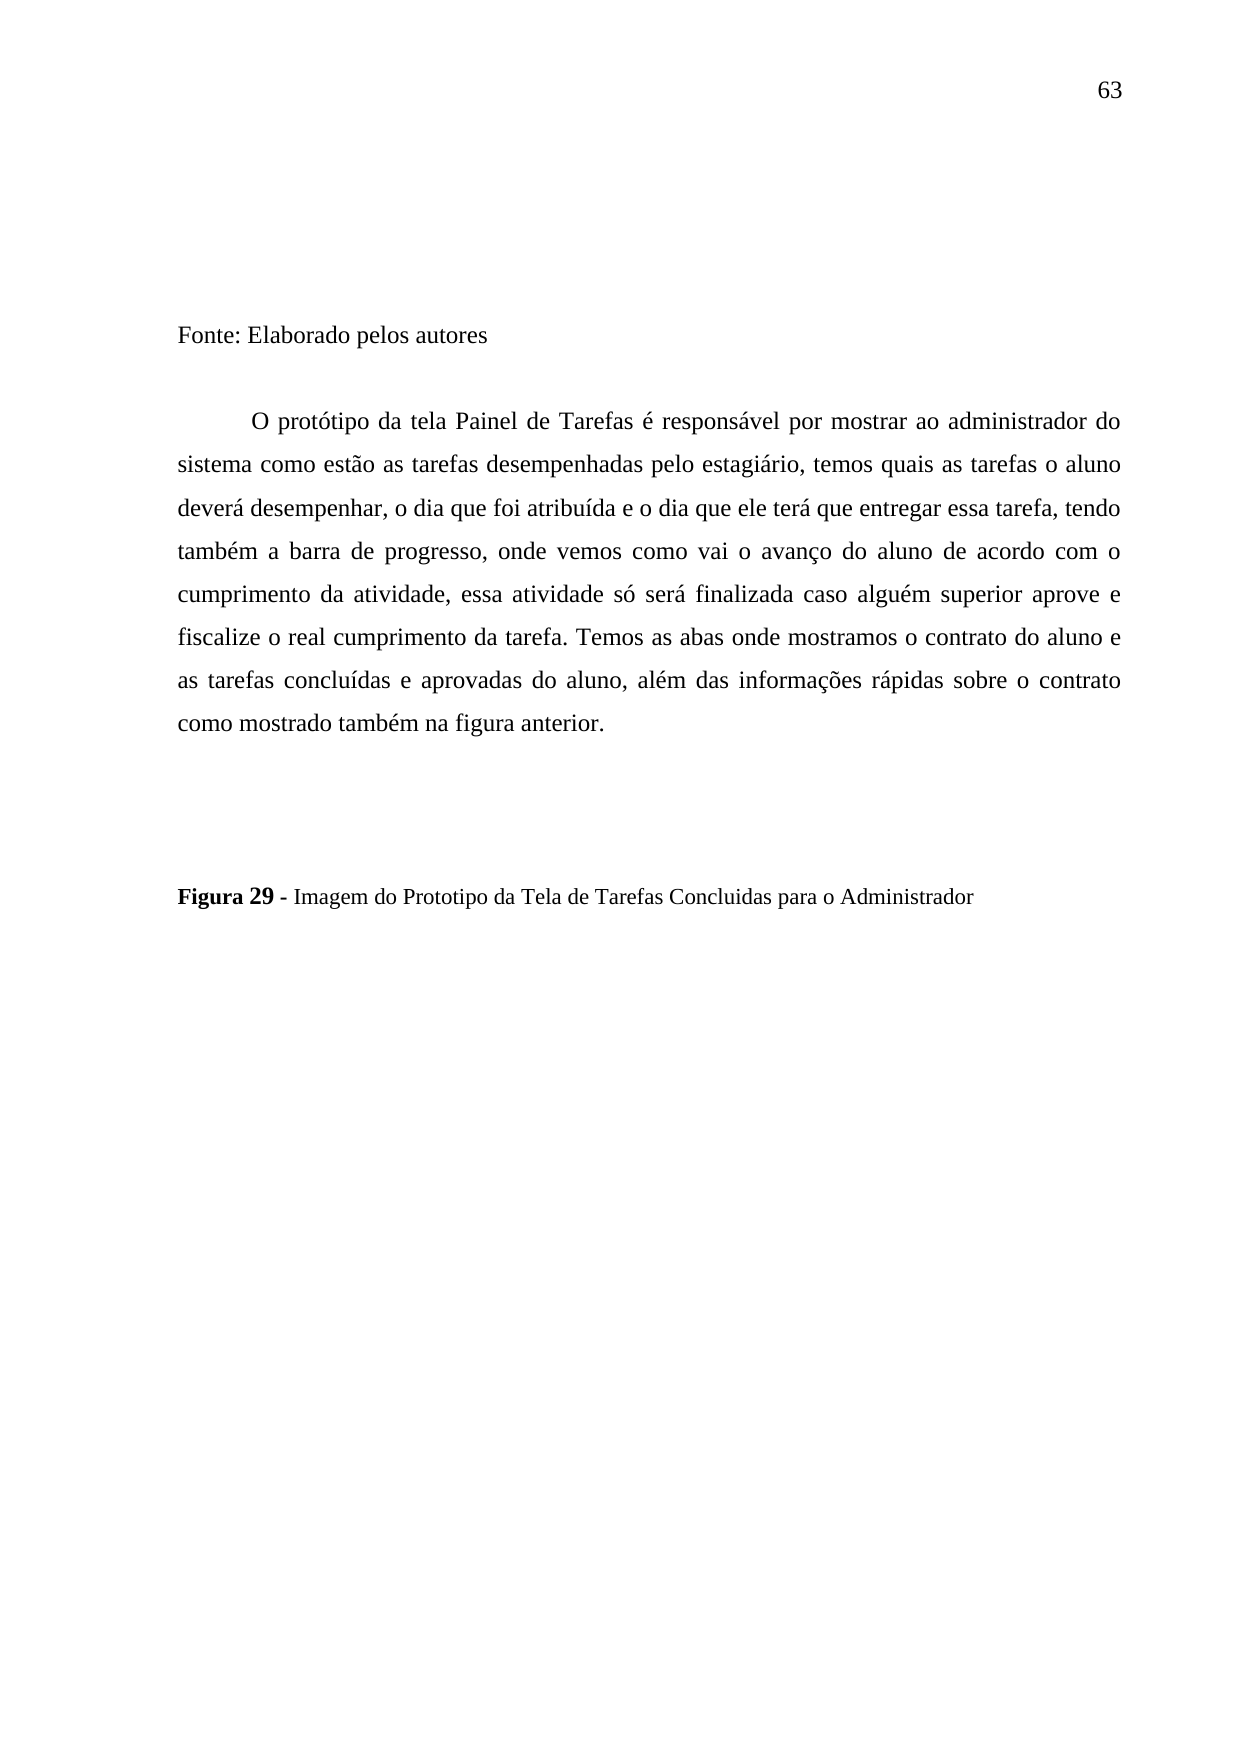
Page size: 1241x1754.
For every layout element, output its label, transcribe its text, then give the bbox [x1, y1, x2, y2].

text Fonte: Elaborado pelos autores [177, 320, 1122, 349]
text Figura 29 - Imagem do Prototipo da Tela de Tarefas Concluidas para o Administrador [177, 881, 1122, 909]
text O protótipo da tela Painel de Tarefas é responsável por mostrar ao administrador do sistema como estão as tarefas desempenhadas pelo estagiário, temos quais as tarefas o aluno deverá desempenhar, o dia que foi atribuída e o dia que ele terá que entregar essa tarefa, tendo também a barra de progresso, onde vemos como vai o avanço do aluno de acordo com o cumprimento da atividade, essa atividade só será finalizada caso alguém superior aprove e fiscalize o real cumprimento da tarefa. Temos as abas onde mostramos o contrato do aluno e as tarefas concluídas e aprovadas do aluno, além das informações rápidas sobre o contrato como mostrado também na figura anterior. [177, 406, 1122, 737]
